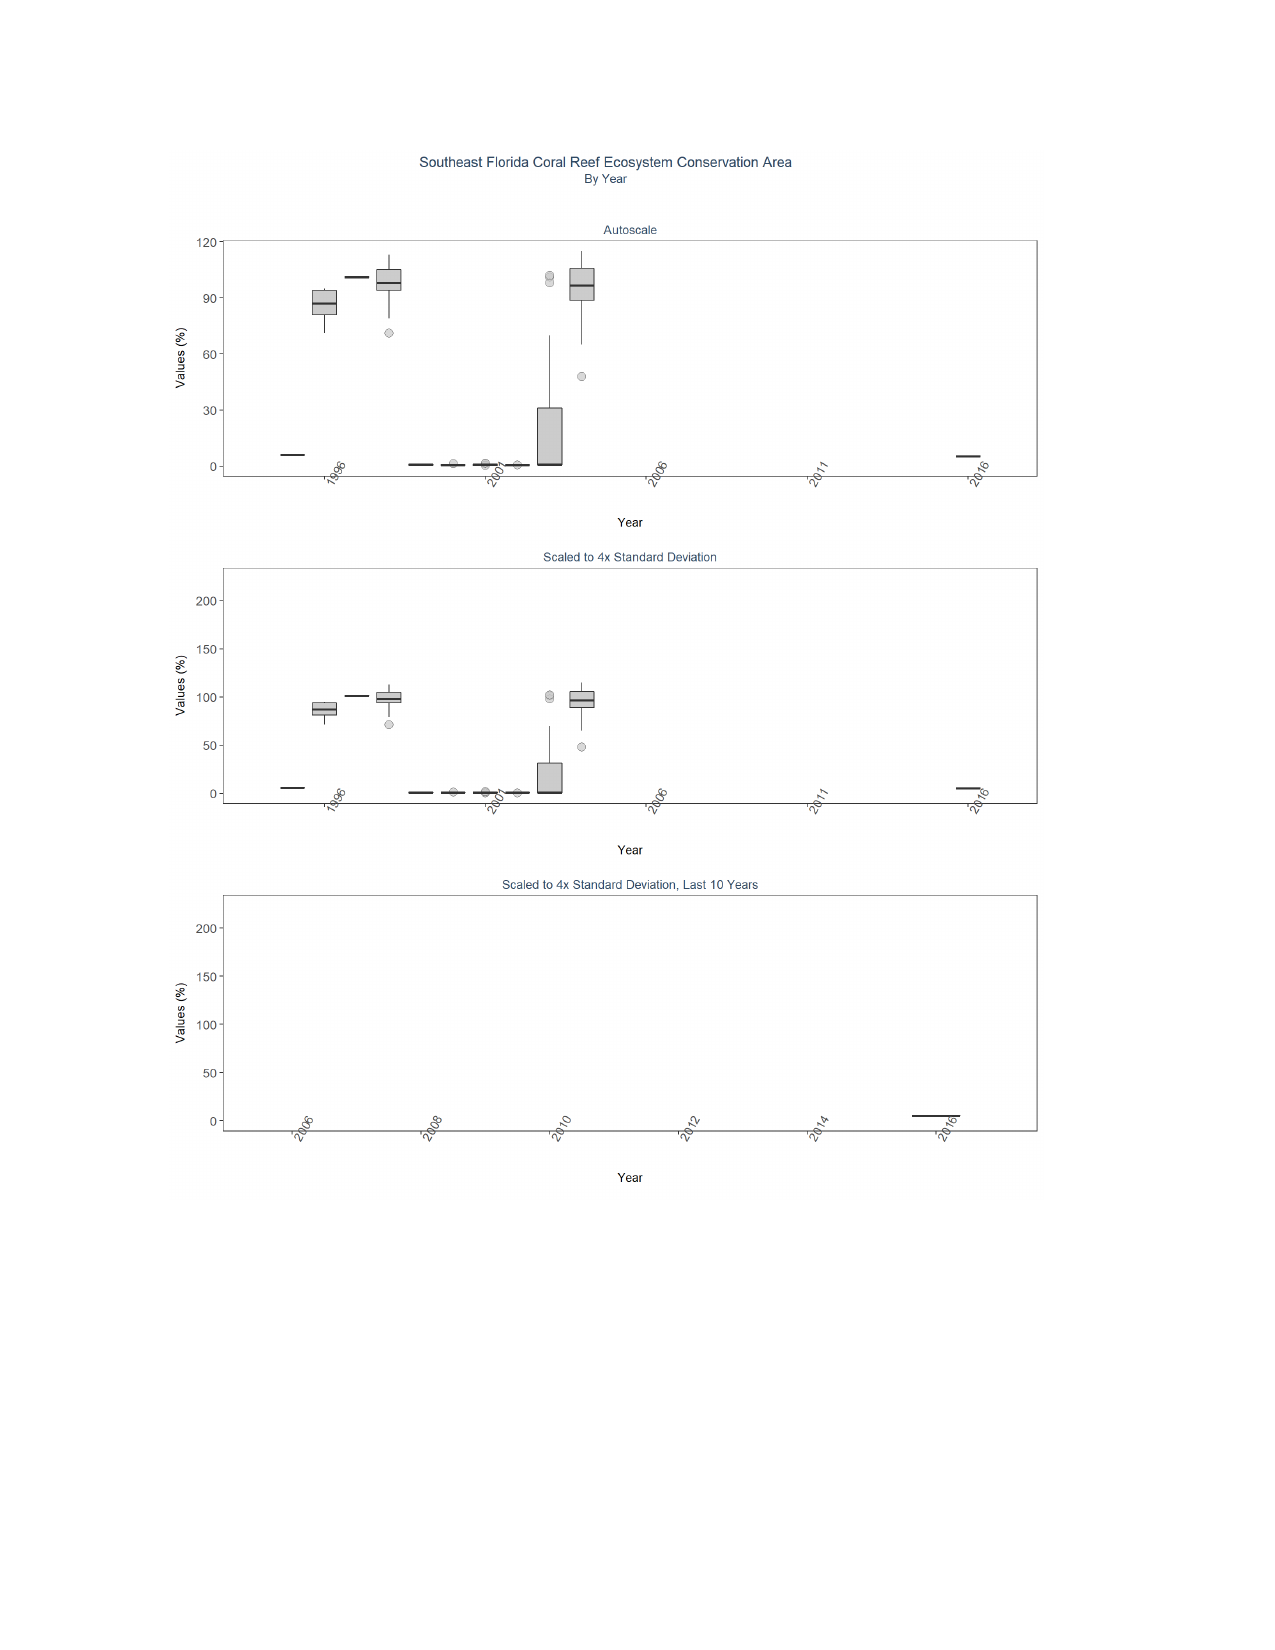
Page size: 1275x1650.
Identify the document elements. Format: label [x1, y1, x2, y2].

picture [168, 150, 1044, 1200]
